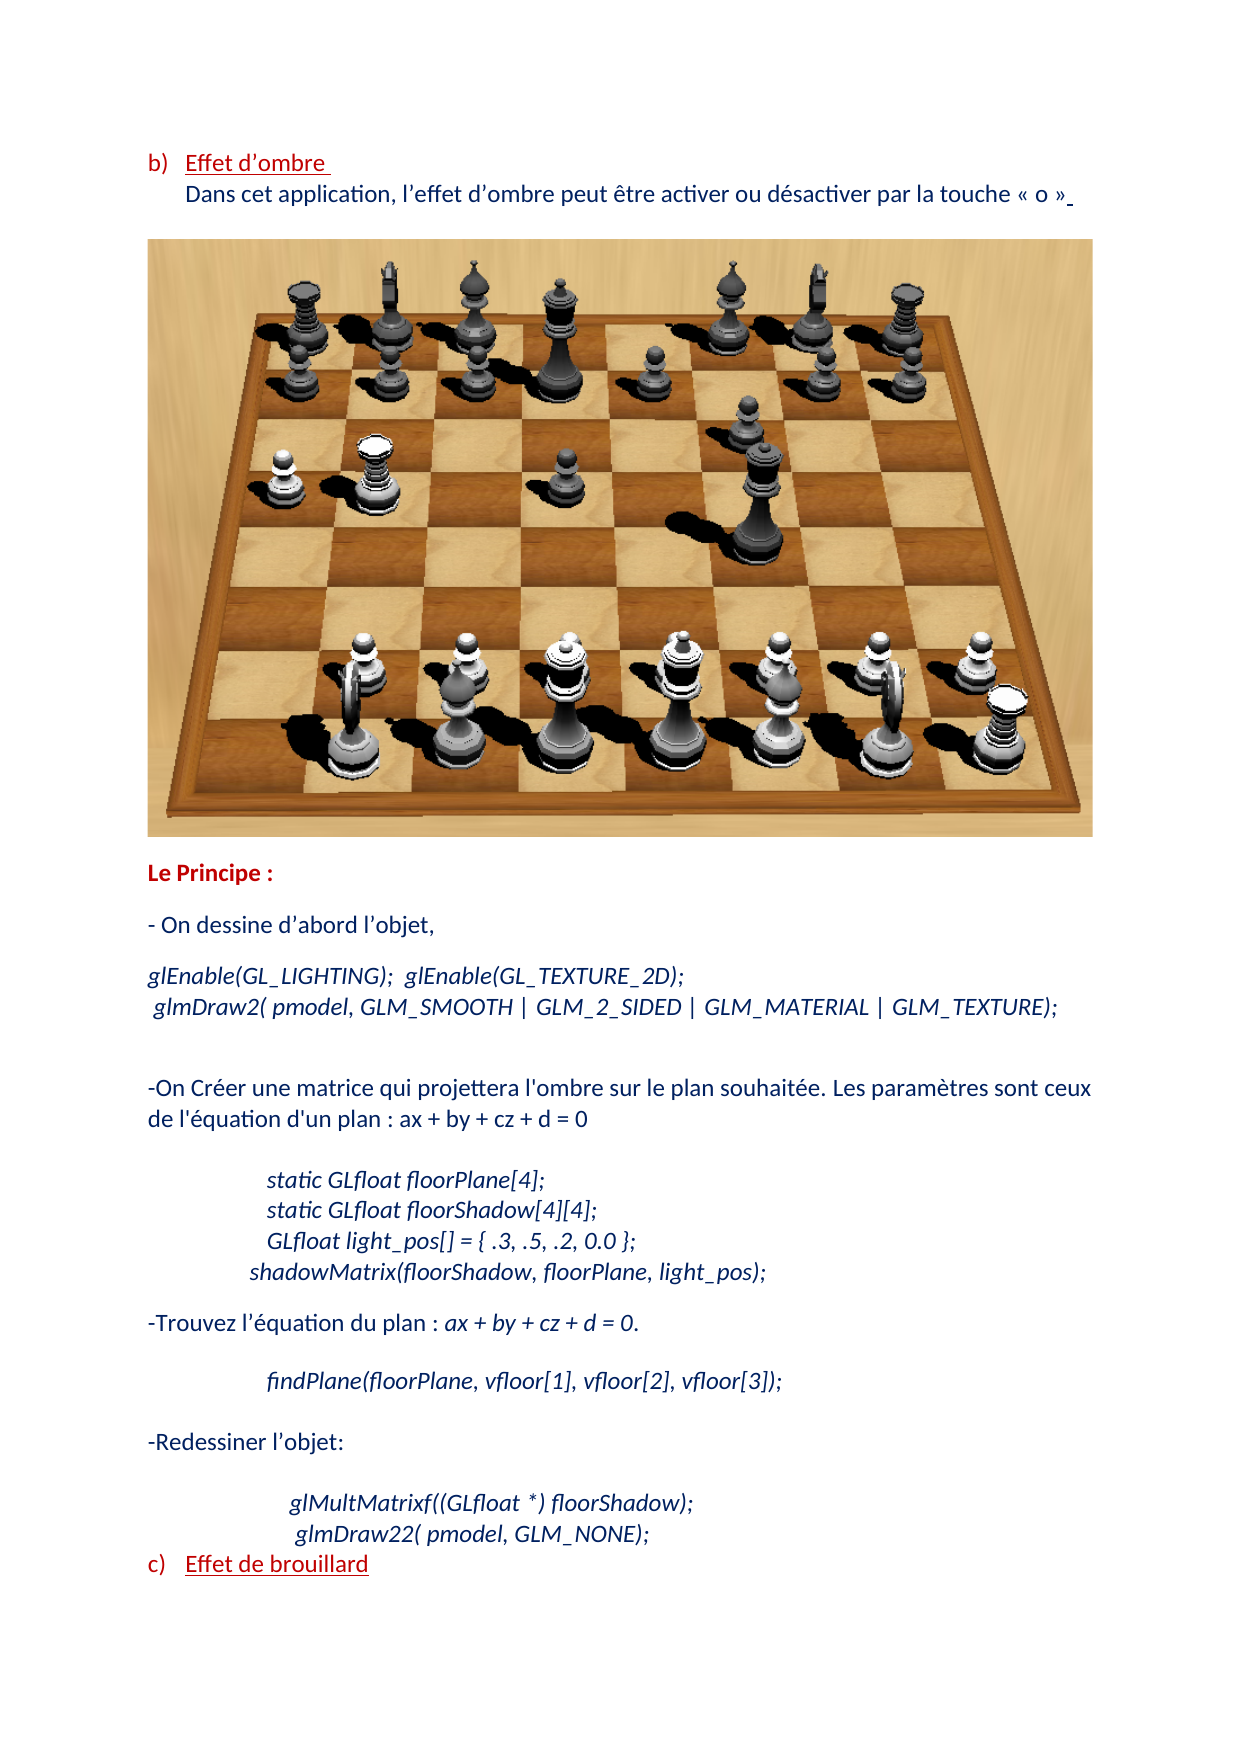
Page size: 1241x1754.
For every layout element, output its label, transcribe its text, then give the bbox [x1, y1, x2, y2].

text -On Créer une matrice qui projettera l'ombre sur le plan souhaitée. Les paramètres sont ceux de l'équation d'un plan : ax + by + cz + d = 0 [148, 1072, 1093, 1133]
text -Trouvez l’équation du plan : ax + by + cz + d = 0. [148, 1307, 1093, 1337]
text glmDraw22( pmodel, GLM_NONE); [221, 1518, 1093, 1549]
text findPlane(floorPlane, vfloor[1], vfloor[2], vfloor[3]); [221, 1366, 1093, 1396]
text - On dessine d’abord l’objet, [148, 909, 1093, 939]
picture [147, 239, 1093, 837]
list Effet de brouillard [148, 1549, 1093, 1579]
text glmDraw2( pmodel, GLM_SMOOTH | GLM_2_SIDED | GLM_MATERIAL | GLM_TEXTURE); [148, 991, 1093, 1021]
text GLfloat light_pos[] = { .3, .5, .2, 0.0 }; [221, 1225, 1093, 1256]
list Effet d’ombre [148, 148, 1093, 178]
text shadowMatrix(floorShadow, floorPlane, light_pos); [148, 1256, 1093, 1286]
list Dans cet application, l’effet d’ombre peut être activer ou désactiver par la touche « o » [185, 178, 1093, 209]
text static GLfloat floorShadow[4][4]; [221, 1194, 1093, 1225]
text Le Principe : [148, 857, 1093, 888]
text -Redessiner l’objet: [148, 1427, 1093, 1457]
text glEnable(GL_LIGHTING); glEnable(GL_TEXTURE_2D); [148, 960, 1093, 991]
text static GLfloat floorPlane[4]; [221, 1164, 1093, 1194]
text glMultMatrixf((GLfloat *) floorShadow); [221, 1488, 1093, 1518]
